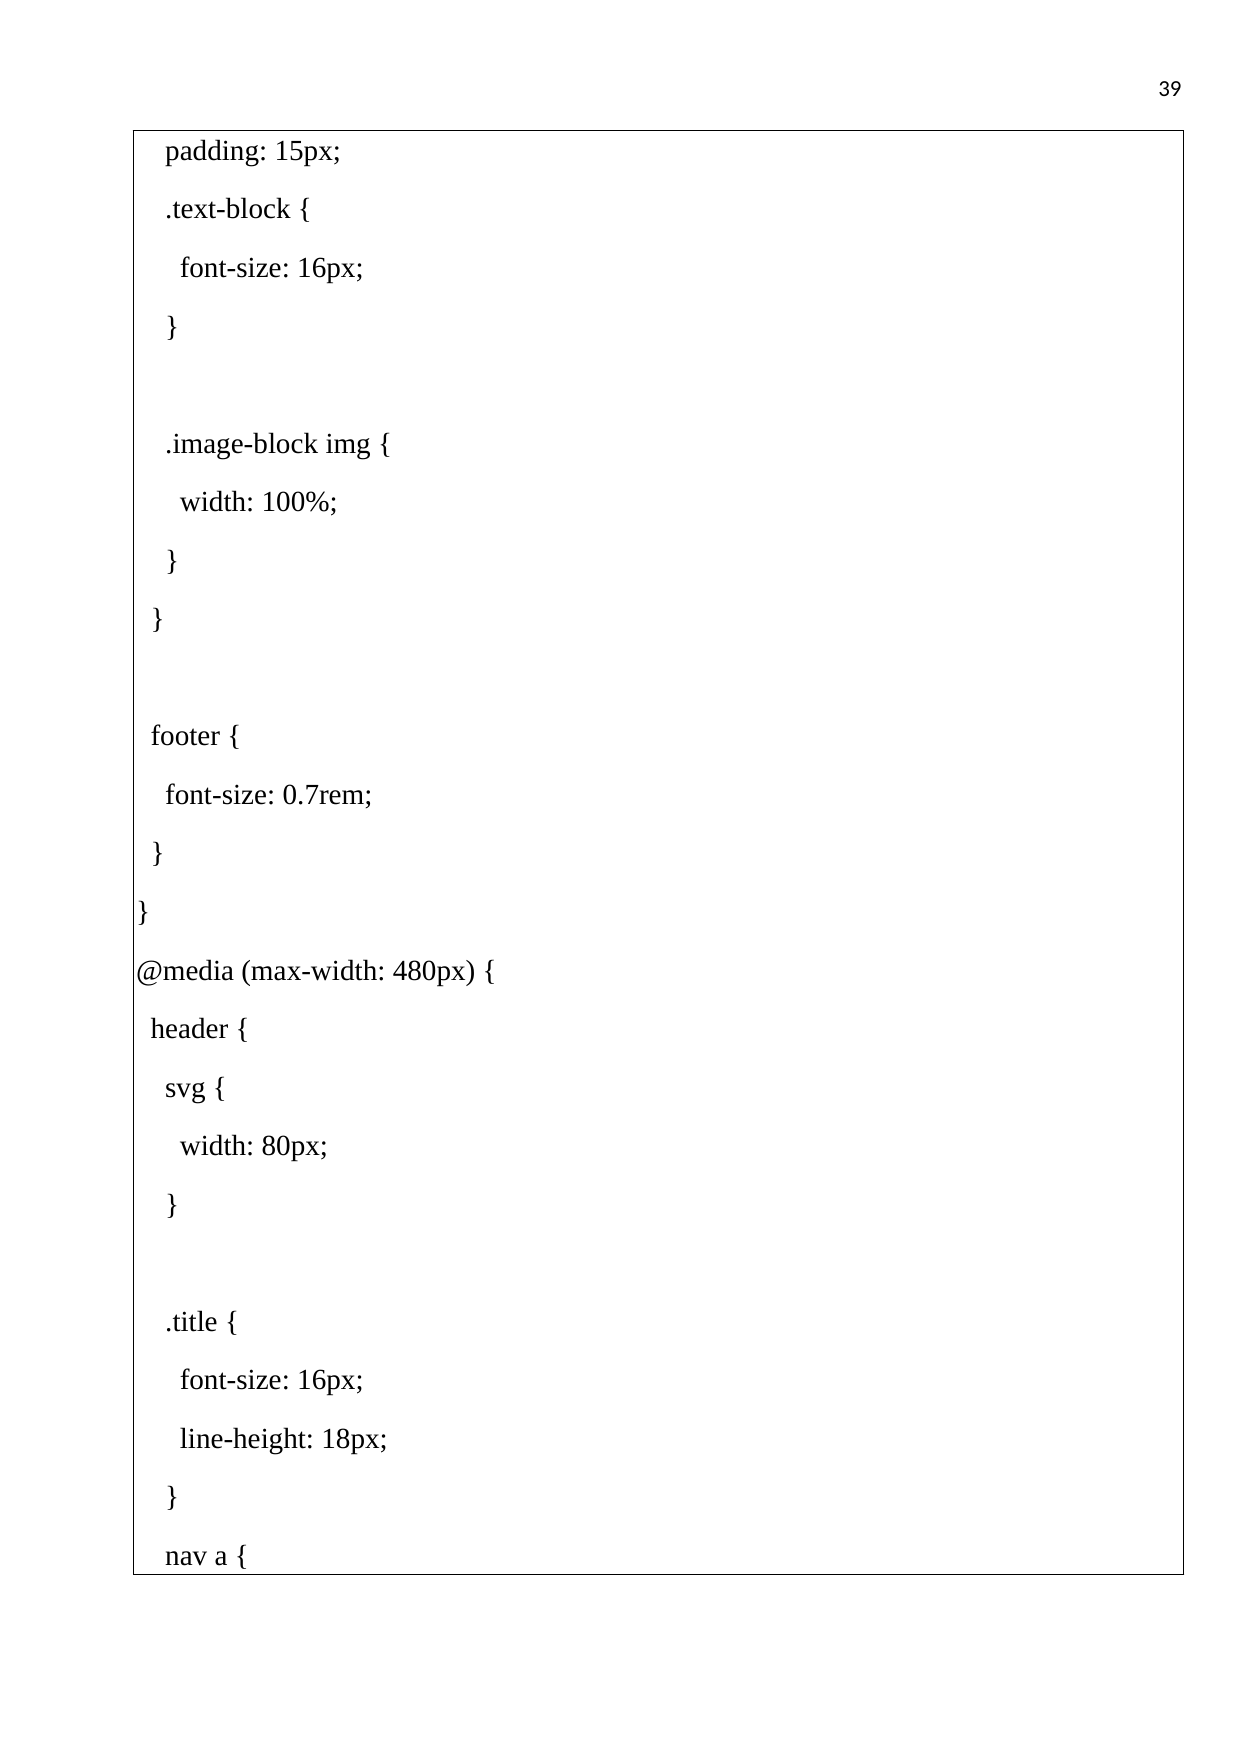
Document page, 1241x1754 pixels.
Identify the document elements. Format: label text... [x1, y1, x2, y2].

text width: 80px; [134, 1125, 1183, 1162]
text footer { [134, 715, 1183, 752]
text } [134, 832, 1183, 869]
text .text-block { [134, 188, 1183, 225]
text } [134, 540, 1183, 576]
text width: 100%; [134, 481, 1183, 518]
text } [134, 306, 1183, 342]
text } [134, 891, 1183, 928]
text } [134, 1476, 1183, 1513]
text font-size: 0.7rem; [134, 774, 1183, 811]
text .image-block img { [134, 423, 1183, 459]
text @media (max-width: 480px) { [134, 949, 1183, 986]
text nav a { [134, 1535, 1183, 1574]
text font-size: 16px; [134, 247, 1183, 284]
text } [134, 598, 1183, 635]
text header { [134, 1008, 1183, 1045]
text .title { [134, 1301, 1183, 1337]
text } [134, 1184, 1183, 1220]
text font-size: 16px; [134, 1359, 1183, 1396]
text line-height: 18px; [134, 1418, 1183, 1454]
text svg { [134, 1067, 1183, 1103]
text padding: 15px; [134, 131, 1183, 167]
